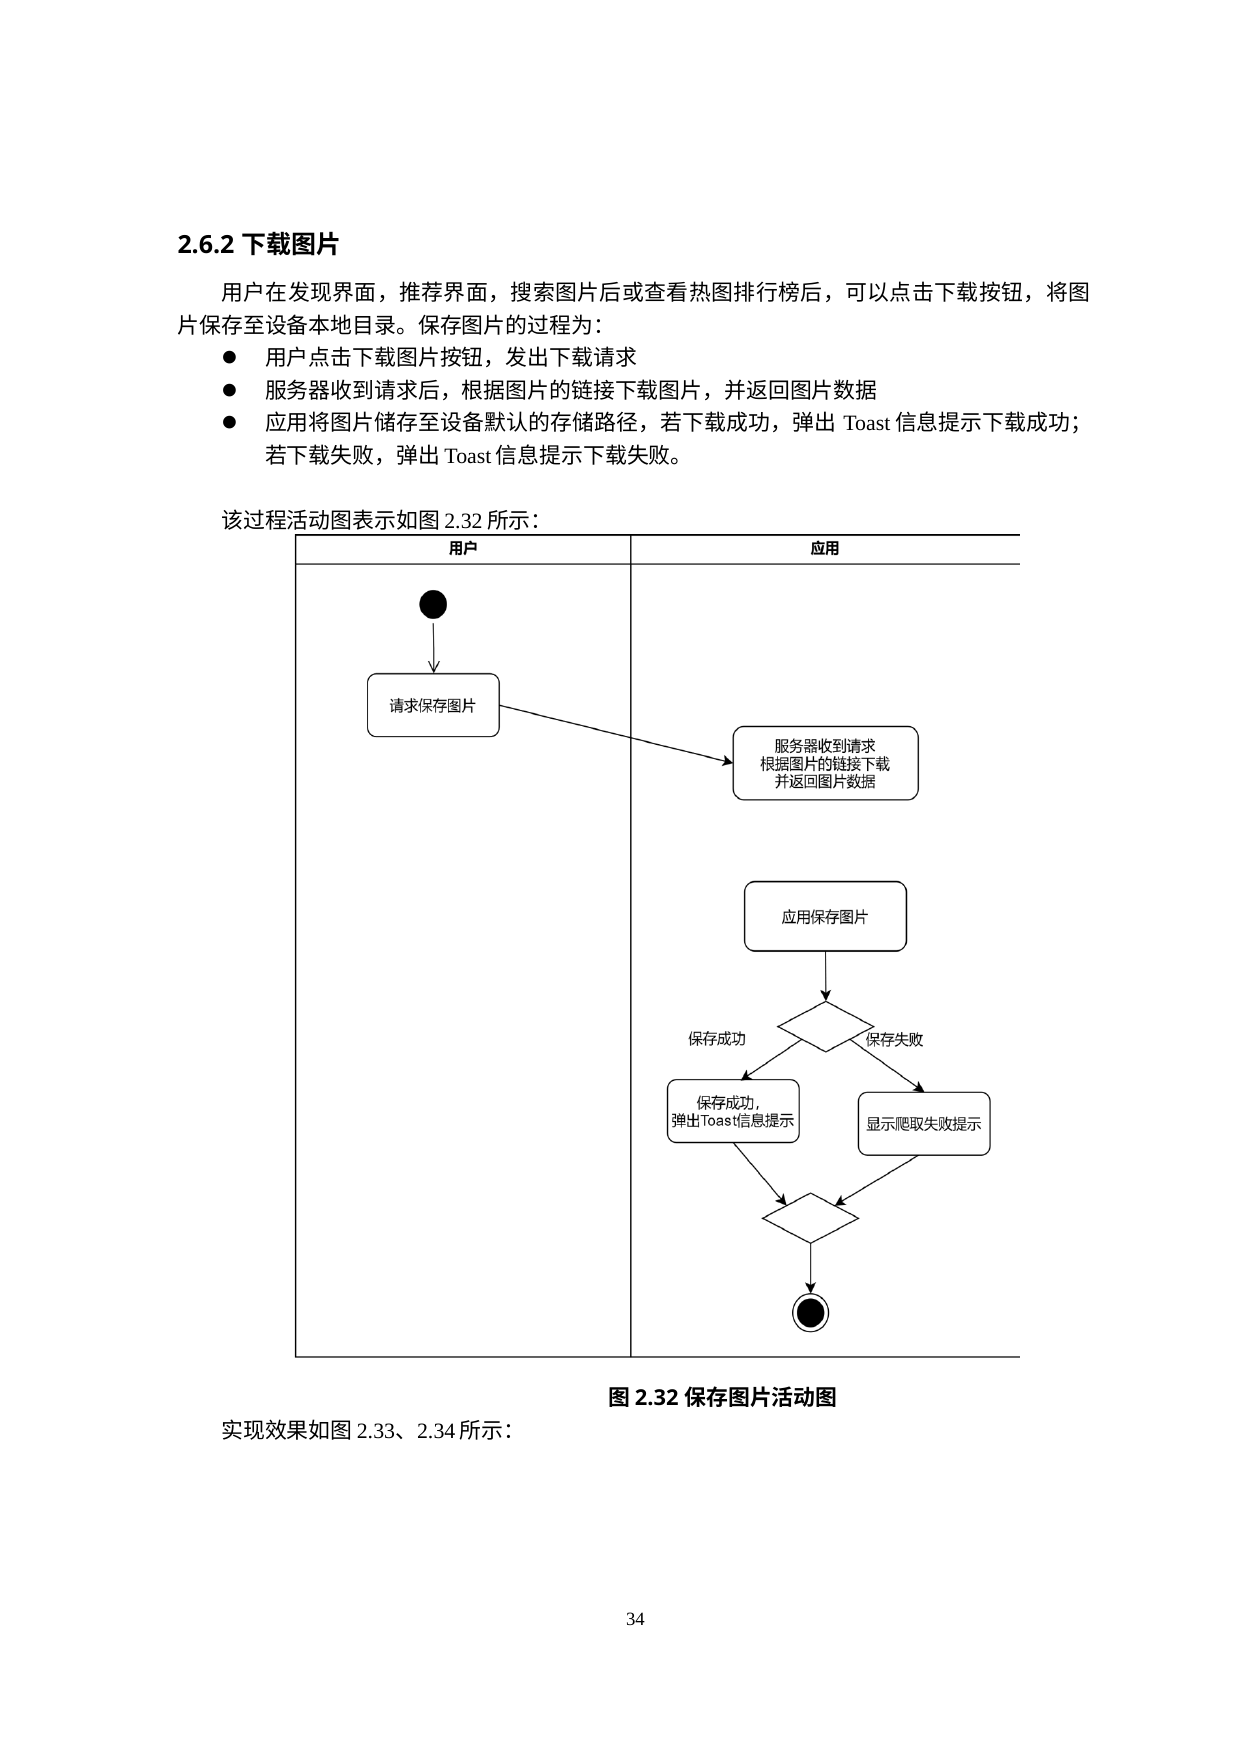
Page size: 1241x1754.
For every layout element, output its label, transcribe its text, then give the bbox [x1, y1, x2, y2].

text 图2.32 保存图片活动图 [177, 1380, 1093, 1412]
text 用户在发现界面，推荐界面，搜索图片后或查看热图排行榜后，可以点击下载按钮，将图片保存至设备本地目录。保存图片的过程为： [177, 275, 1093, 340]
subtitle 2.6.2 下载图片 [177, 210, 1093, 275]
text 该过程活动图表示如图2.32所示： [221, 502, 1093, 535]
list 服务器收到请求后，根据图片的链接下载图片，并返回图片数据 [221, 372, 1093, 405]
text 实现效果如图2.33、2.34所示： [221, 1412, 1093, 1445]
list 应用将图片储存至设备默认的存储路径，若下载成功，弹出Toast信息提示下载成功；若下载失败，弹出Toast信息提示下载失败。 [221, 405, 1093, 470]
list 用户点击下载图片按钮，发出下载请求 [221, 340, 1093, 372]
picture [294, 534, 1020, 1369]
